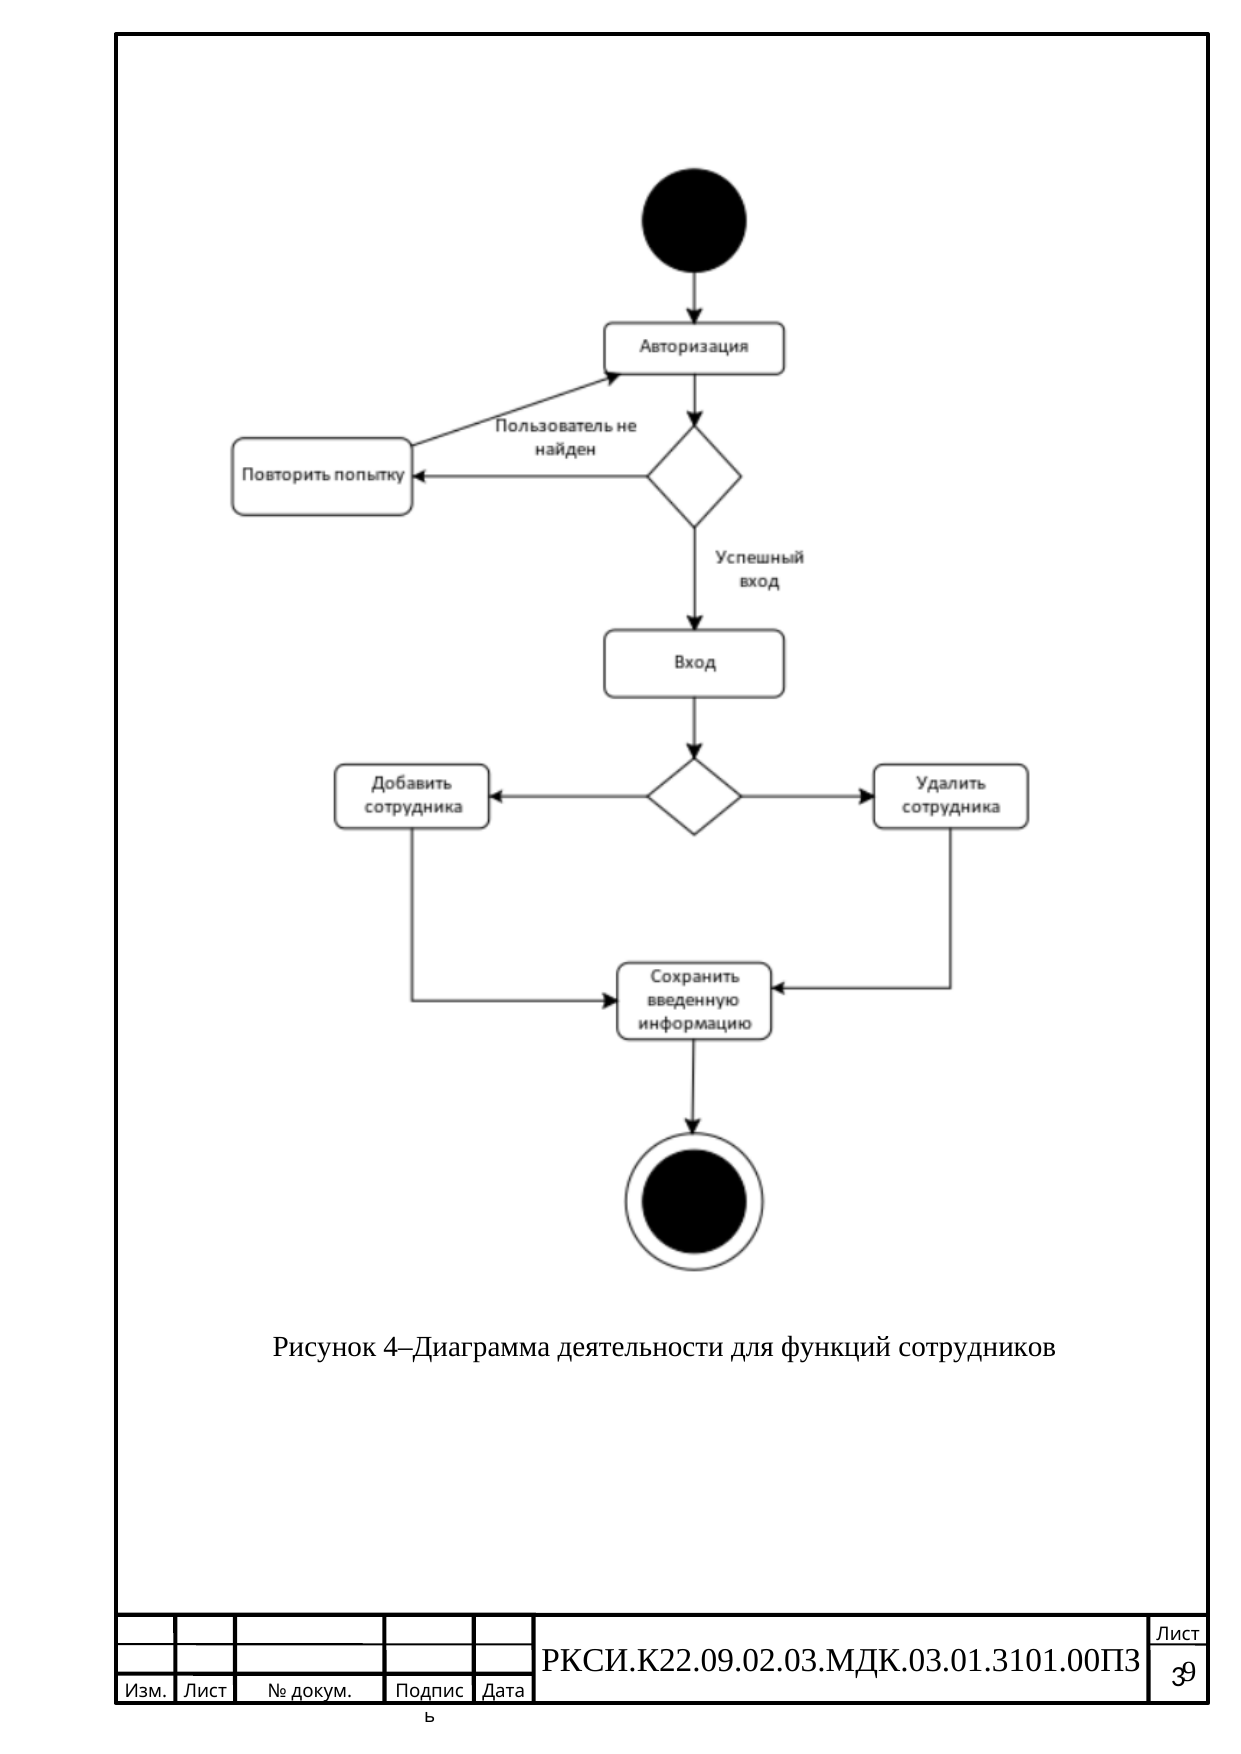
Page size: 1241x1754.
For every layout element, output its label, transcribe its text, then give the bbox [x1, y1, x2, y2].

picture [177, 118, 1152, 1296]
text Рисунок 4–Диаграмма деятельности для функций сотрудников [177, 1329, 1152, 1363]
